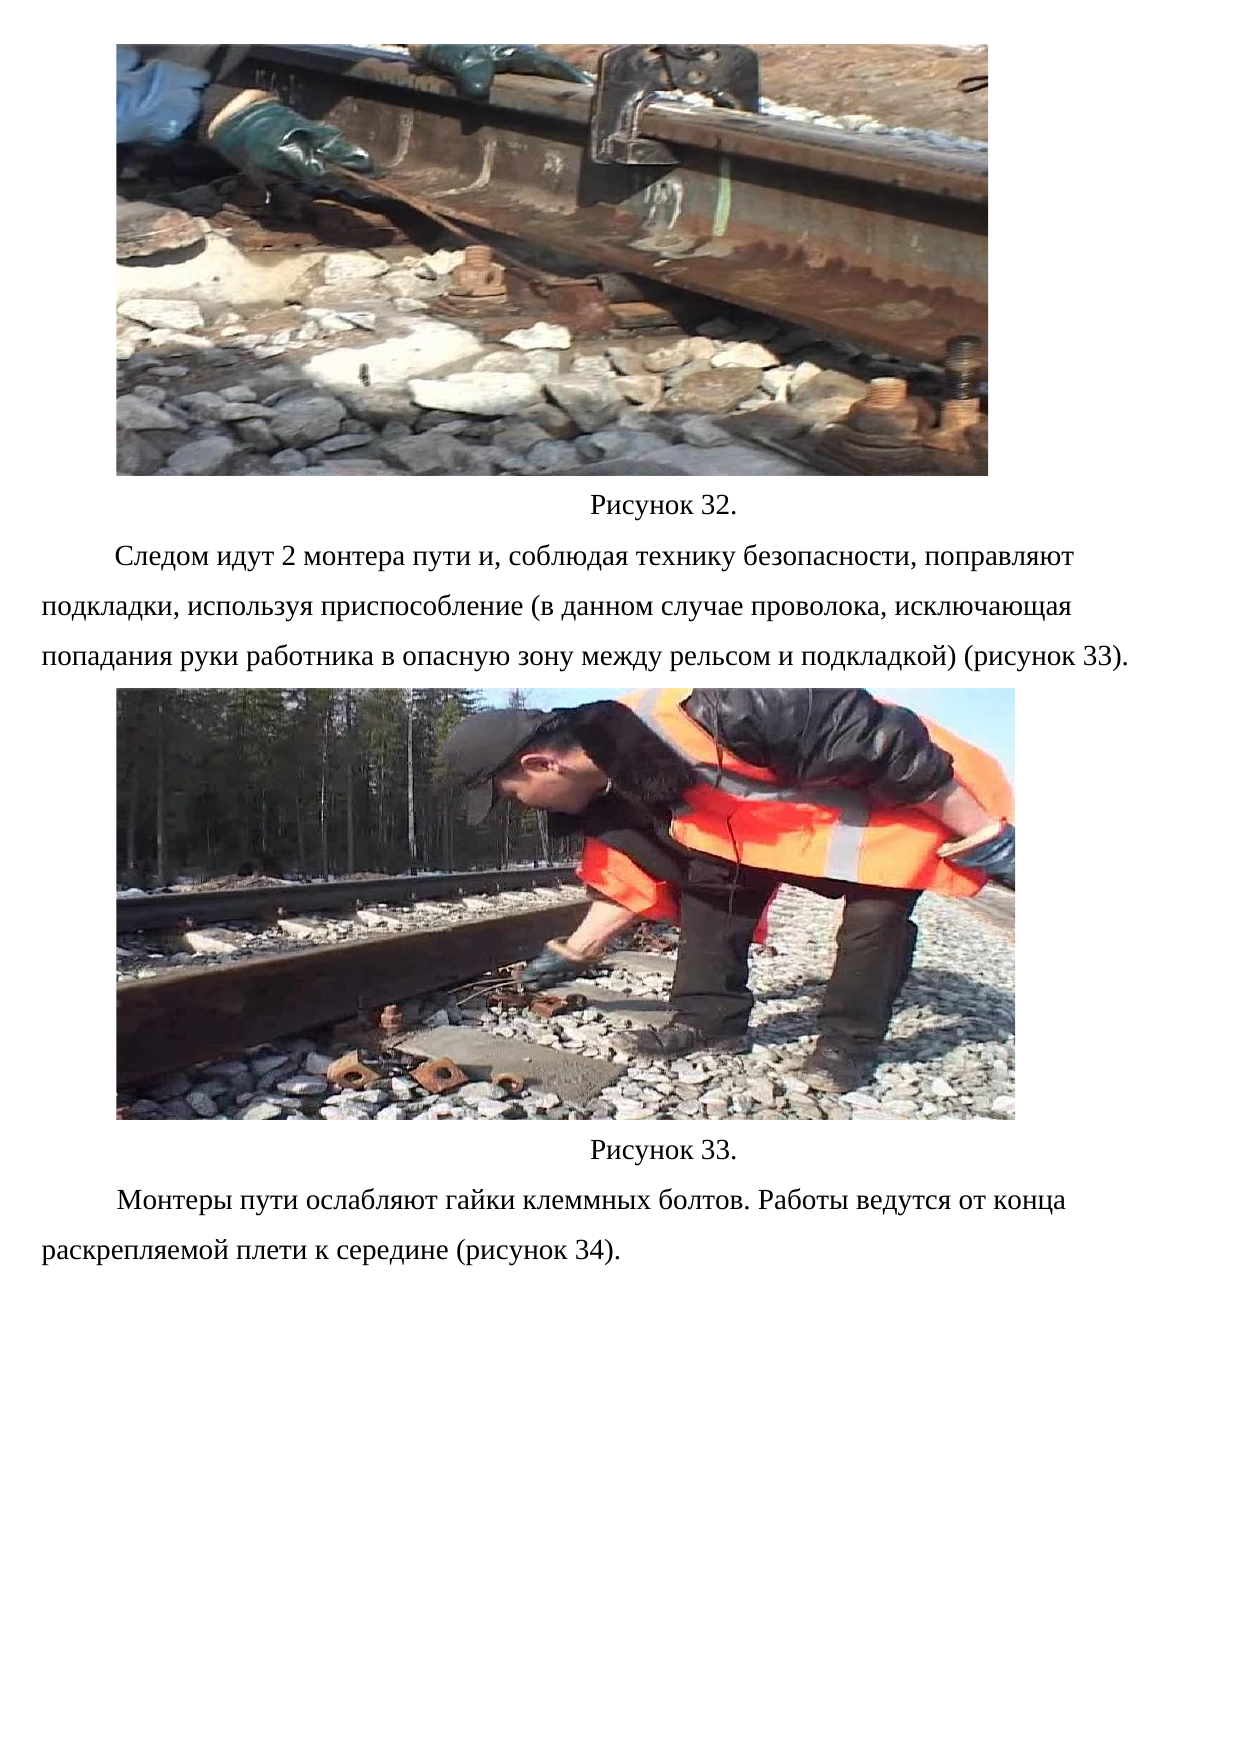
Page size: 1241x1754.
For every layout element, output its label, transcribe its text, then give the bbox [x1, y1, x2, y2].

text Рисунок 32. [41, 487, 1211, 521]
picture [116, 688, 1016, 1120]
text Рисунок 33. [41, 1132, 1211, 1165]
text Монтеры пути ослабляют гайки клеммных болтов. Работы ведутся от конца раскрепляемой плети к середине (рисунок 34). [41, 1182, 1211, 1266]
picture [116, 44, 989, 476]
text Следом идут 2 монтера пути и, соблюдая технику безопасности, поправляют подкладки, используя приспособление (в данном случае проволока, исключающая попадания руки работника в опасную зону между рельсом и подкладкой) (рисунок 33). [41, 538, 1211, 672]
